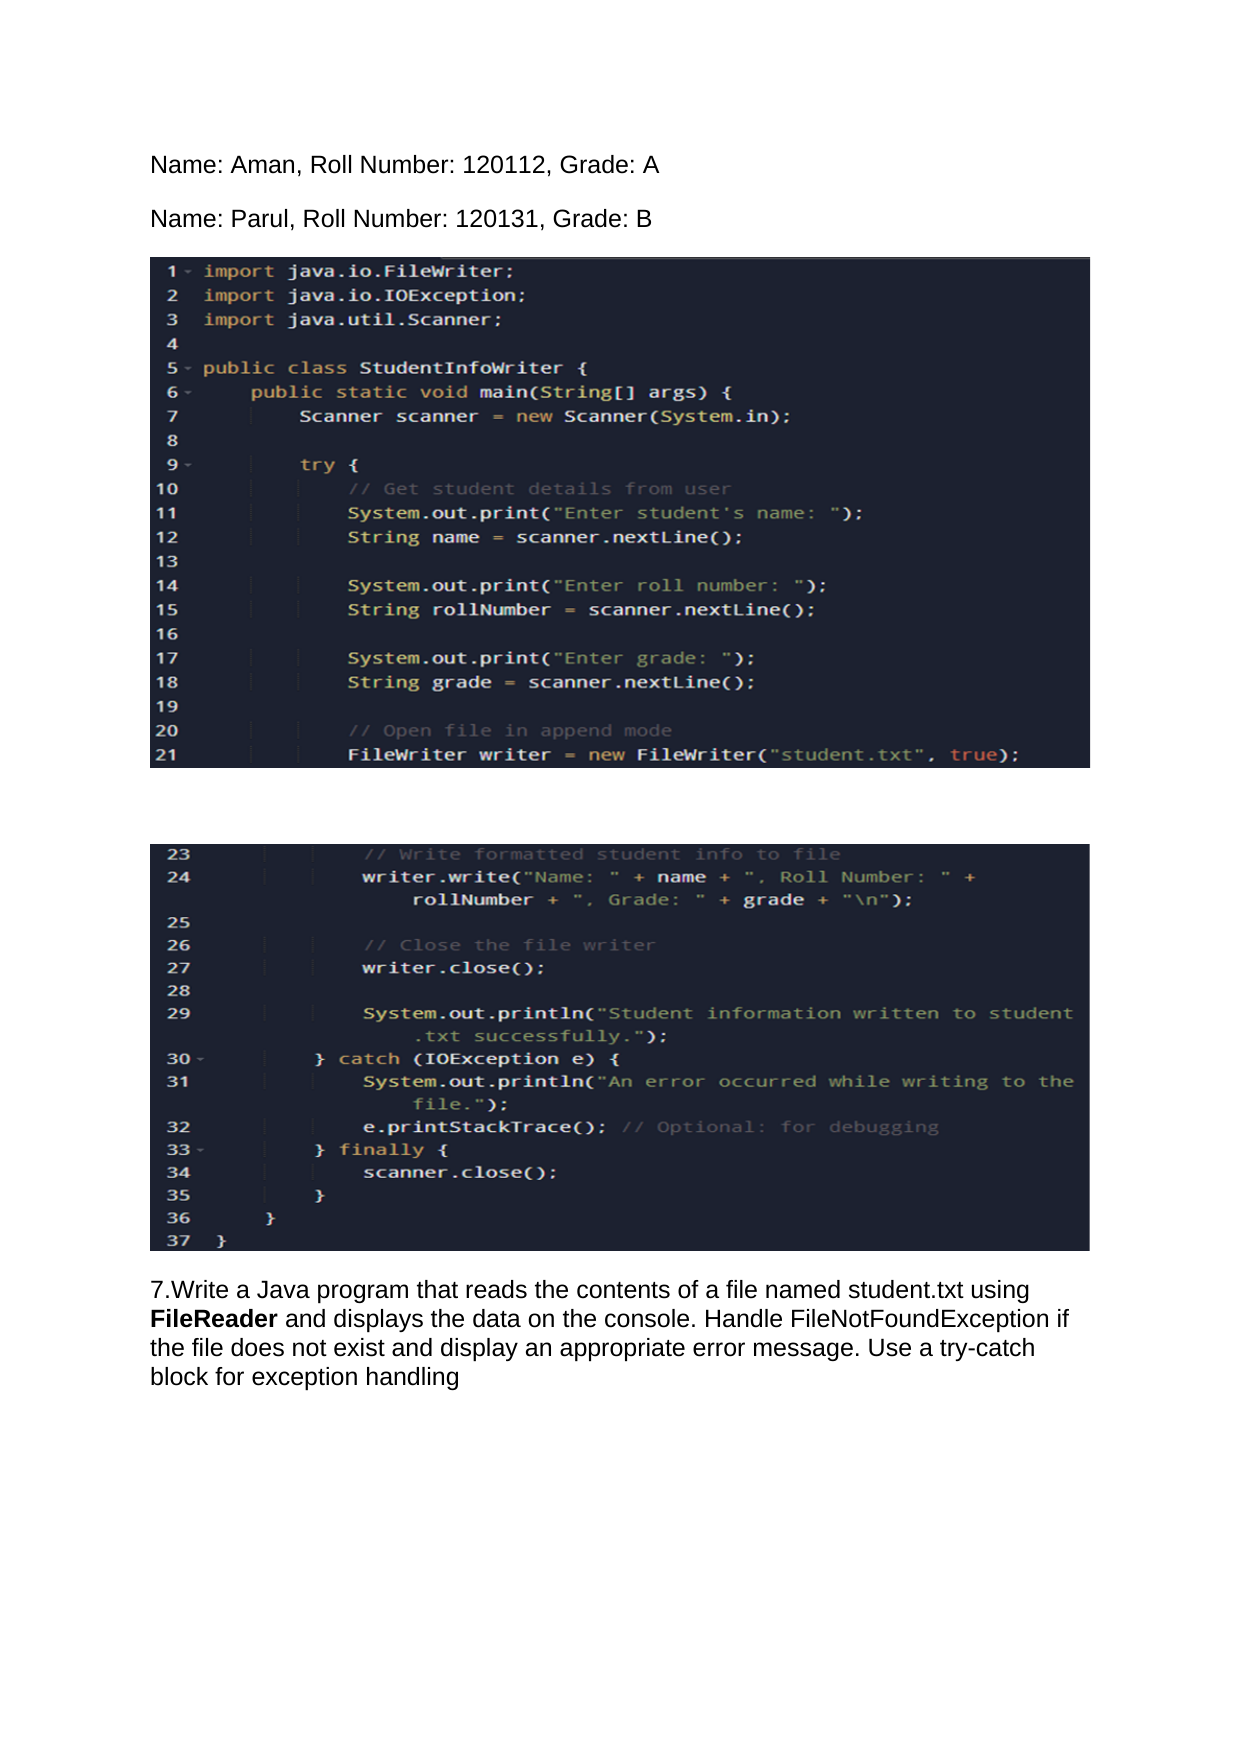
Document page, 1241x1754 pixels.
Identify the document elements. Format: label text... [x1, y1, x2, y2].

text Name: Aman, Roll Number: 120112, Grade: A [150, 150, 1090, 179]
text Name: Parul, Roll Number: 120131, Grade: B [150, 204, 1090, 232]
picture [150, 844, 1090, 1251]
text 7.Write a Java program that reads the contents of a file named student.txt using FileReader and displays the data on the console. Handle FileNotFoundException if the file does not exist and display an appropriate error message. Use a try-catch block for exception handling [150, 1276, 1090, 1391]
picture [150, 257, 1091, 768]
